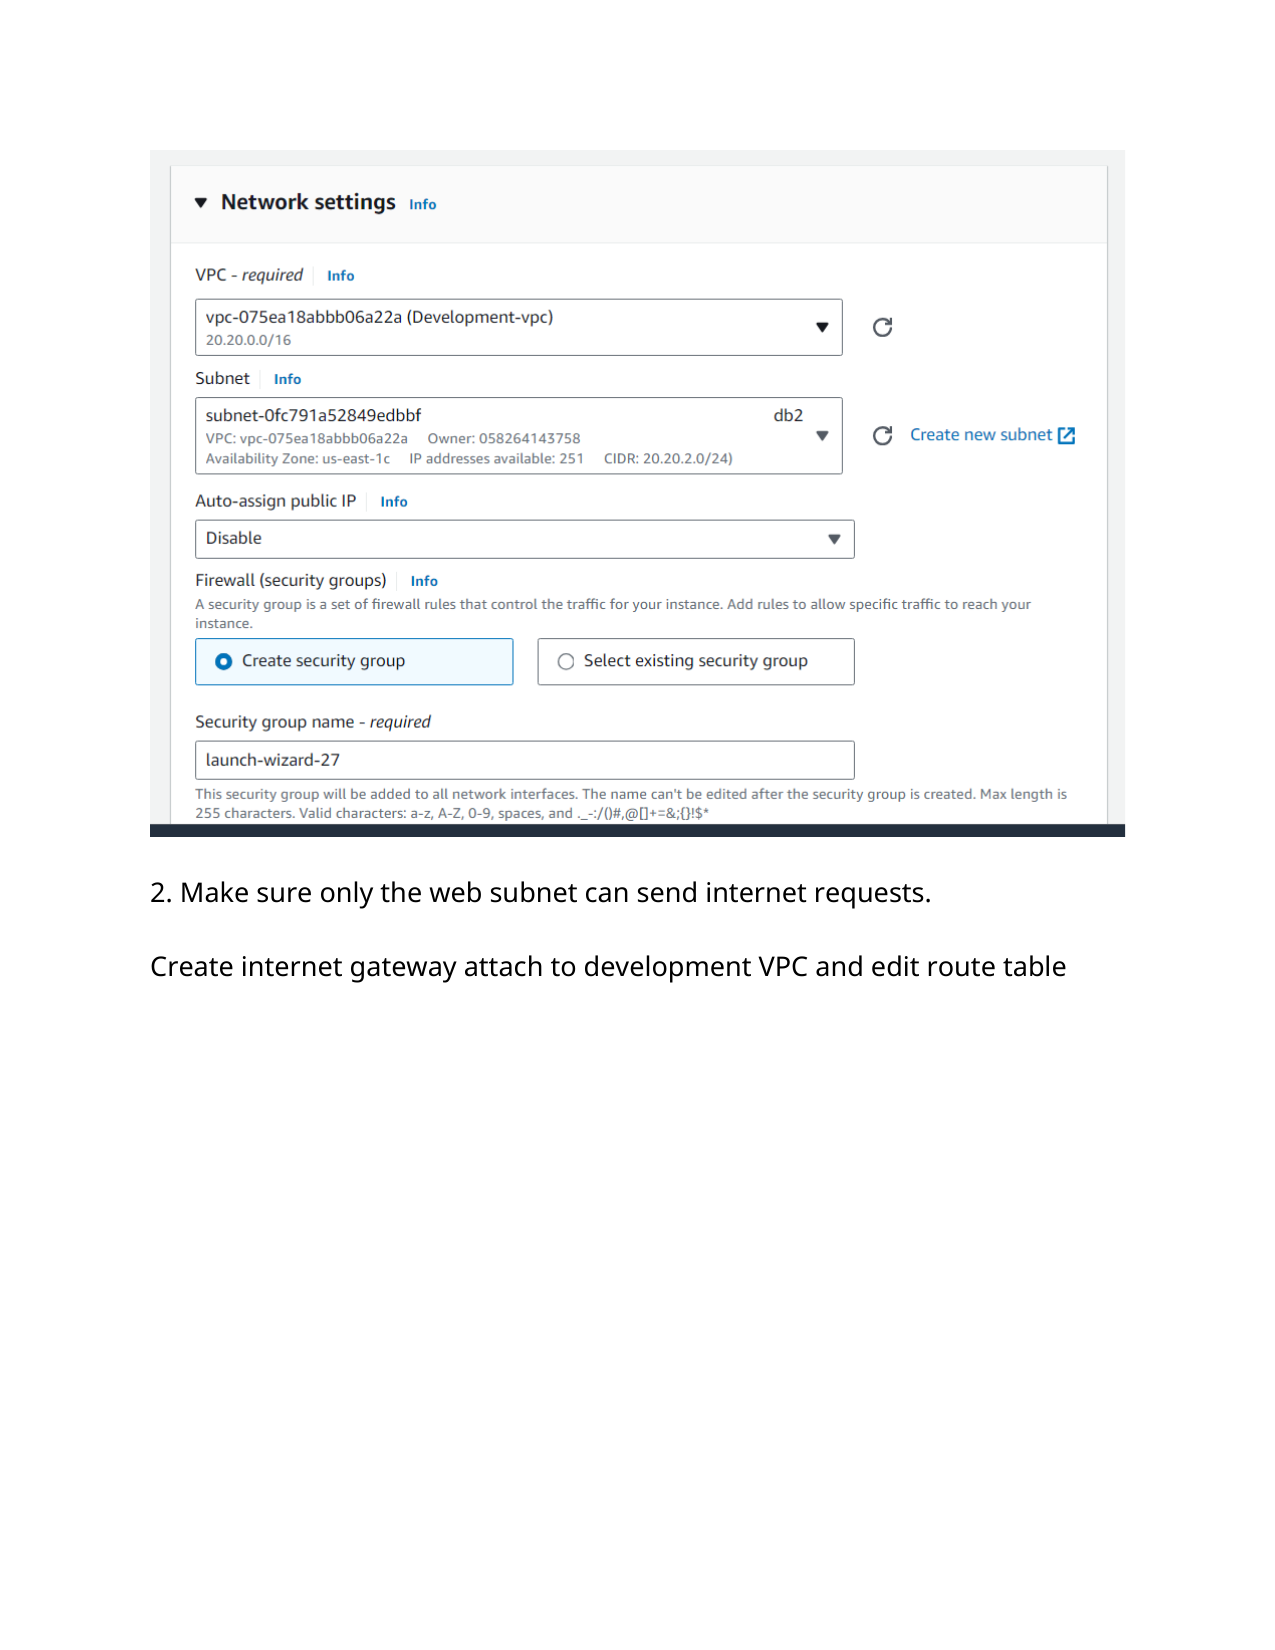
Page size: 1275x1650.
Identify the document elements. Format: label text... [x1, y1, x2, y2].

text Create internet gateway attach to development VPC and edit route table [150, 948, 1125, 984]
picture [150, 150, 1125, 837]
text 2. Make sure only the web subnet can send internet requests. [150, 874, 1125, 911]
